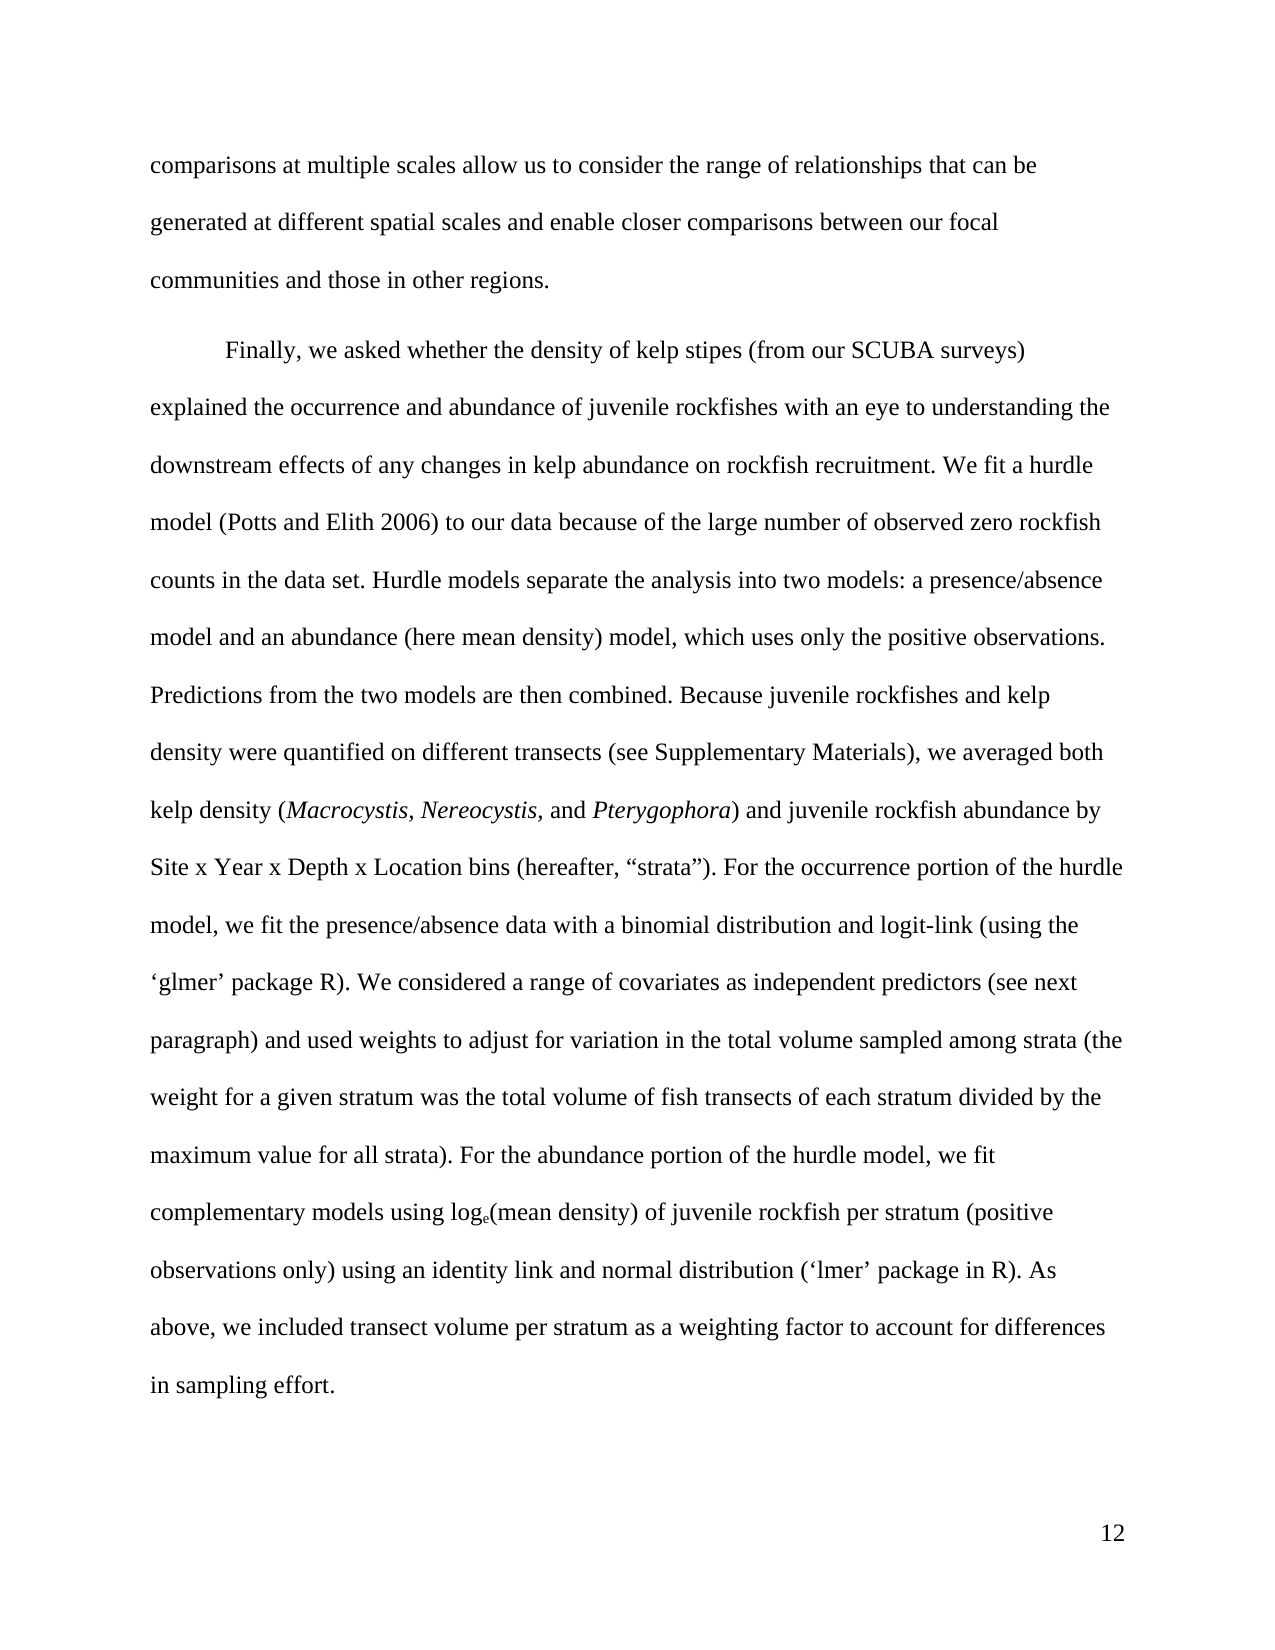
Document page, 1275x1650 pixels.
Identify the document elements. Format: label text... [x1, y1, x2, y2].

text Finally, we asked whether the density of kelp stipes (from our SCUBA surveys) explained the occurrence and abundance of juvenile rockfishes with an eye to understanding the downstream effects of any changes in kelp abundance on rockfish recruitment. We fit a hurdle model (Potts and Elith 2006) to our data because of the large number of observed zero rockfish counts in the data set. Hurdle models separate the analysis into two models: a presence/absence model and an abundance (here mean density) model, which uses only the positive observations. Predictions from the two models are then combined. Because juvenile rockfishes and kelp density were quantified on different transects (see Supplementary Materials), we averaged both kelp density (Macrocystis, Nereocystis, and Pterygophora) and juvenile rockfish abundance by Site x Year x Depth x Location bins (hereafter, “strata”). For the occurrence portion of the hurdle model, we fit the presence/absence data with a binomial distribution and logit-link (using the ‘glmer’ package R). We considered a range of covariates as independent predictors (see next paragraph) and used weights to adjust for variation in the total volume sampled among strata (the weight for a given stratum was the total volume of fish transects of each stratum divided by the maximum value for all strata). For the abundance portion of the hurdle model, we fit complementary models using loge(mean density) of juvenile rockfish per stratum (positive observations only) using an identity link and normal distribution (‘lmer’ package in R). As above, we included transect volume per stratum as a weighting factor to account for differences in sampling effort. [150, 335, 1125, 1399]
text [150, 150, 1125, 294]
